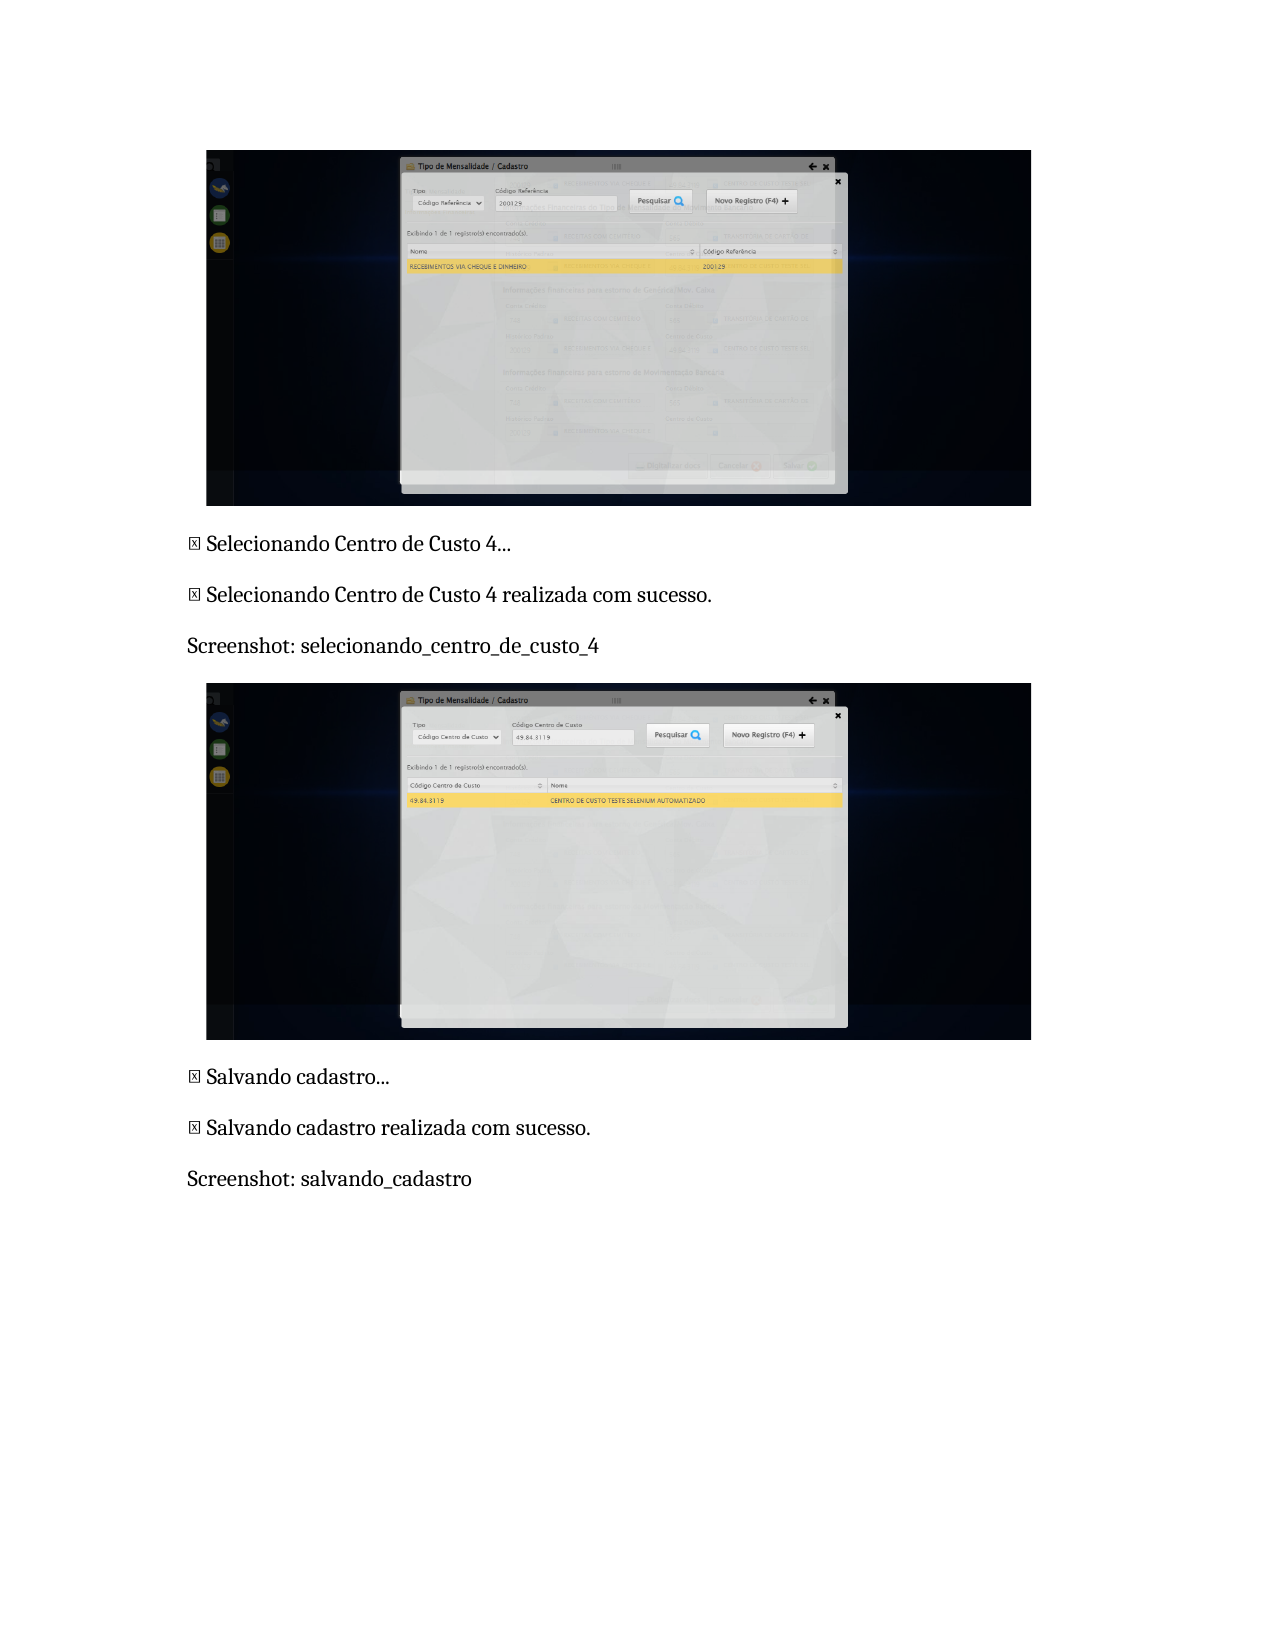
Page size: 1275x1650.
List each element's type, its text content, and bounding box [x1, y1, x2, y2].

text Screenshot: selecionando_centro_de_custo_4 [187, 632, 1087, 659]
text 🔄 Selecionando Centro de Custo 4... [187, 530, 1087, 557]
text ✅ Selecionando Centro de Custo 4 realizada com sucesso. [187, 581, 1087, 608]
picture [206, 150, 1032, 506]
picture [206, 683, 1032, 1040]
text 🔄 Salvando cadastro... [187, 1064, 1087, 1090]
text Screenshot: salvando_cadastro [187, 1166, 1087, 1192]
text ✅ Salvando cadastro realizada com sucesso. [187, 1115, 1087, 1141]
